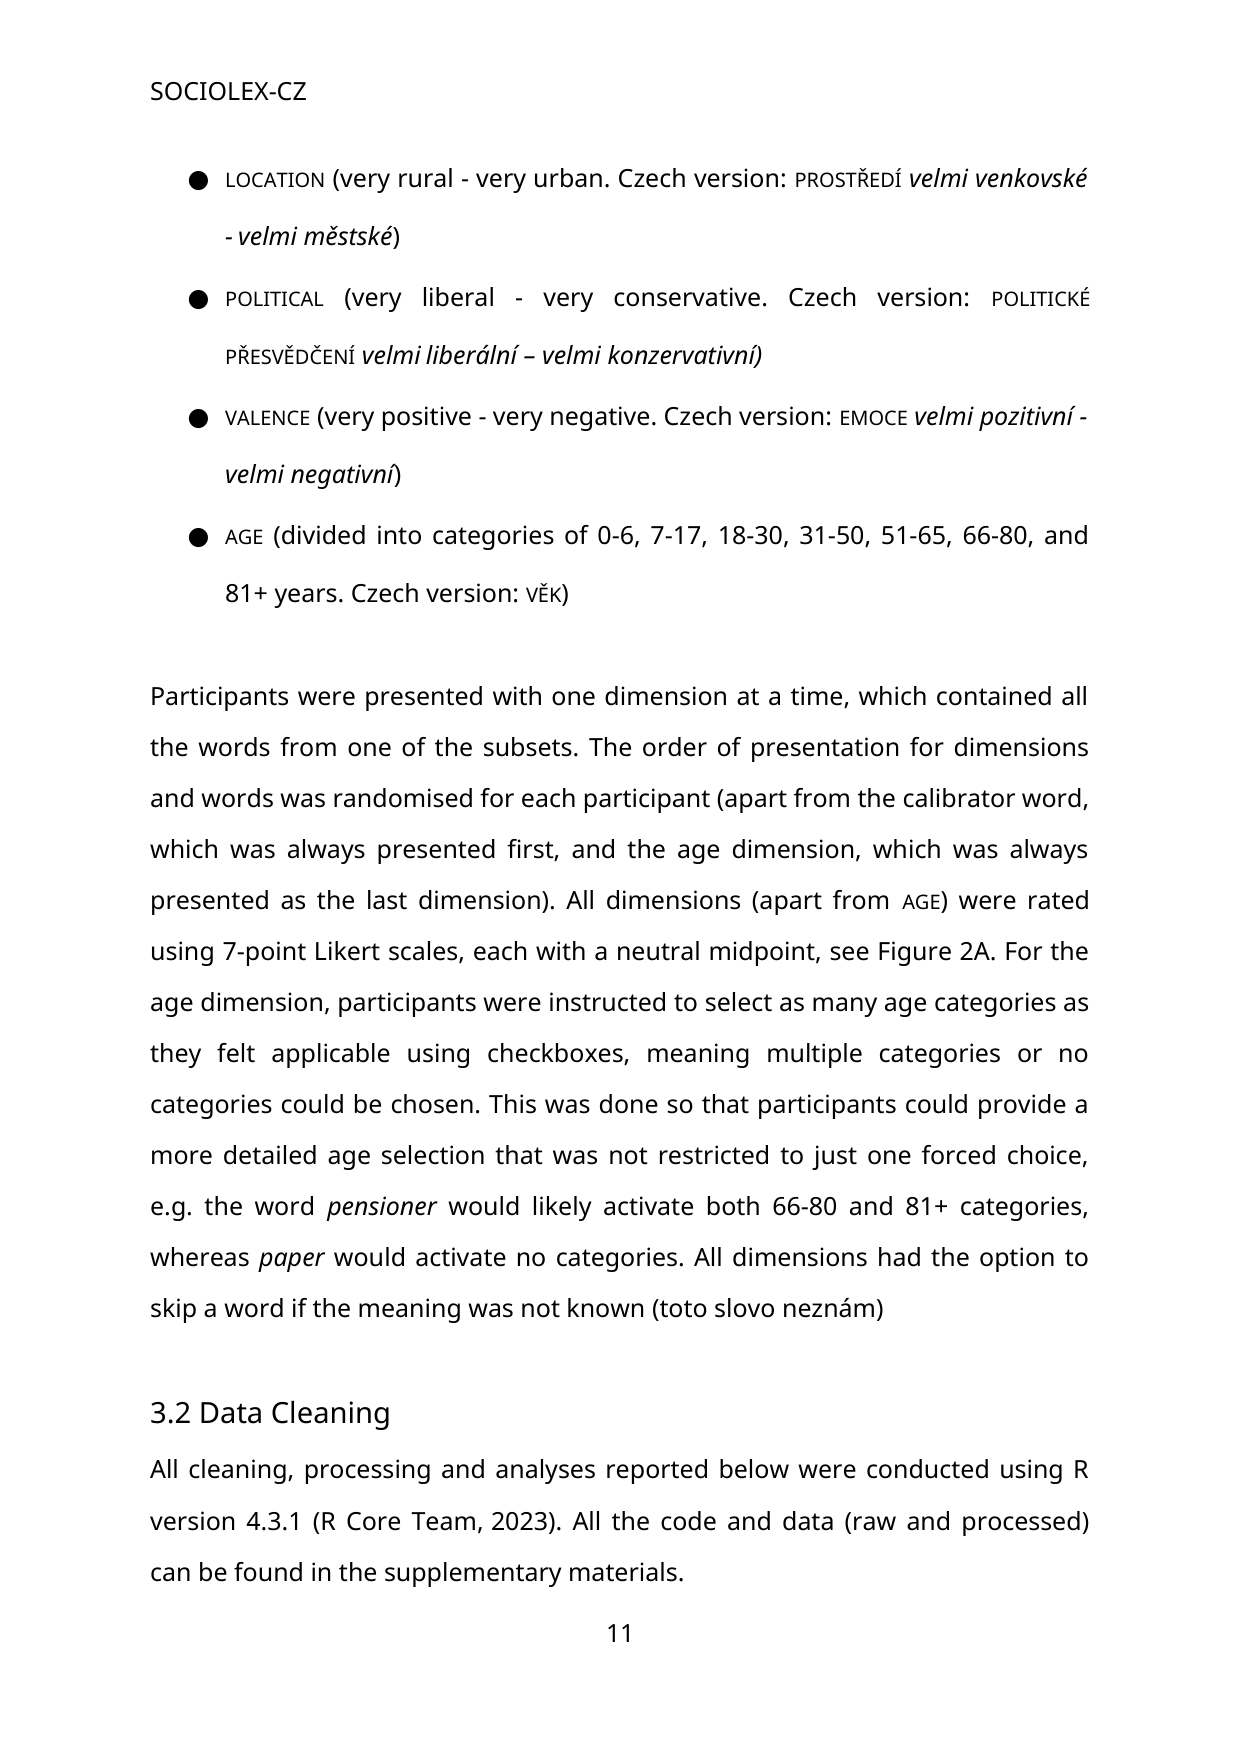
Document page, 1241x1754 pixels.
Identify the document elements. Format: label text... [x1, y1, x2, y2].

list valence (very positive - very negative. Czech version: emoce velmi pozitivní - velmi negativní) [187, 388, 1090, 491]
list age (divided into categories of 0-6, 7-17, 18-30, 31-50, 51-65, 66-80, and 81+ years. Czech version: věk) [187, 508, 1090, 610]
text Participants were presented with one dimension at a time, which contained all the words from one of the subsets. The order of presentation for dimensions and words was randomised for each participant (apart from the calibrator word, which was always presented first, and the age dimension, which was always presented as the last dimension). All dimensions (apart from age) were rated using 7-point Likert scales, each with a neutral midpoint, see Figure 2A. For the age dimension, participants were instructed to select as many age categories as they felt applicable using checkboxes, meaning multiple categories or no categories could be chosen. This was done so that participants could provide a more detailed age selection that was not restricted to just one forced choice, e.g. the word pensioner would likely activate both 66-80 and 81+ categories, whereas paper would activate no categories. All dimensions had the option to skip a word if the meaning was not known (toto slovo neznám) [150, 678, 1090, 1325]
text All cleaning, processing and analyses reported below were conducted using R version 4.3.1 (R Core Team, 2023). All the code and data (raw and processed) can be found in the supplementary materials. [150, 1452, 1090, 1588]
text 3.2 Data Cleaning [150, 1393, 1090, 1432]
list location (very rural - very urban. Czech version: prostředí velmi venkovské - velmi městské) [187, 150, 1090, 252]
list political (very liberal - very conservative. Czech version: politické přesvědčení velmi liberální – velmi konzervativní) [187, 269, 1090, 372]
